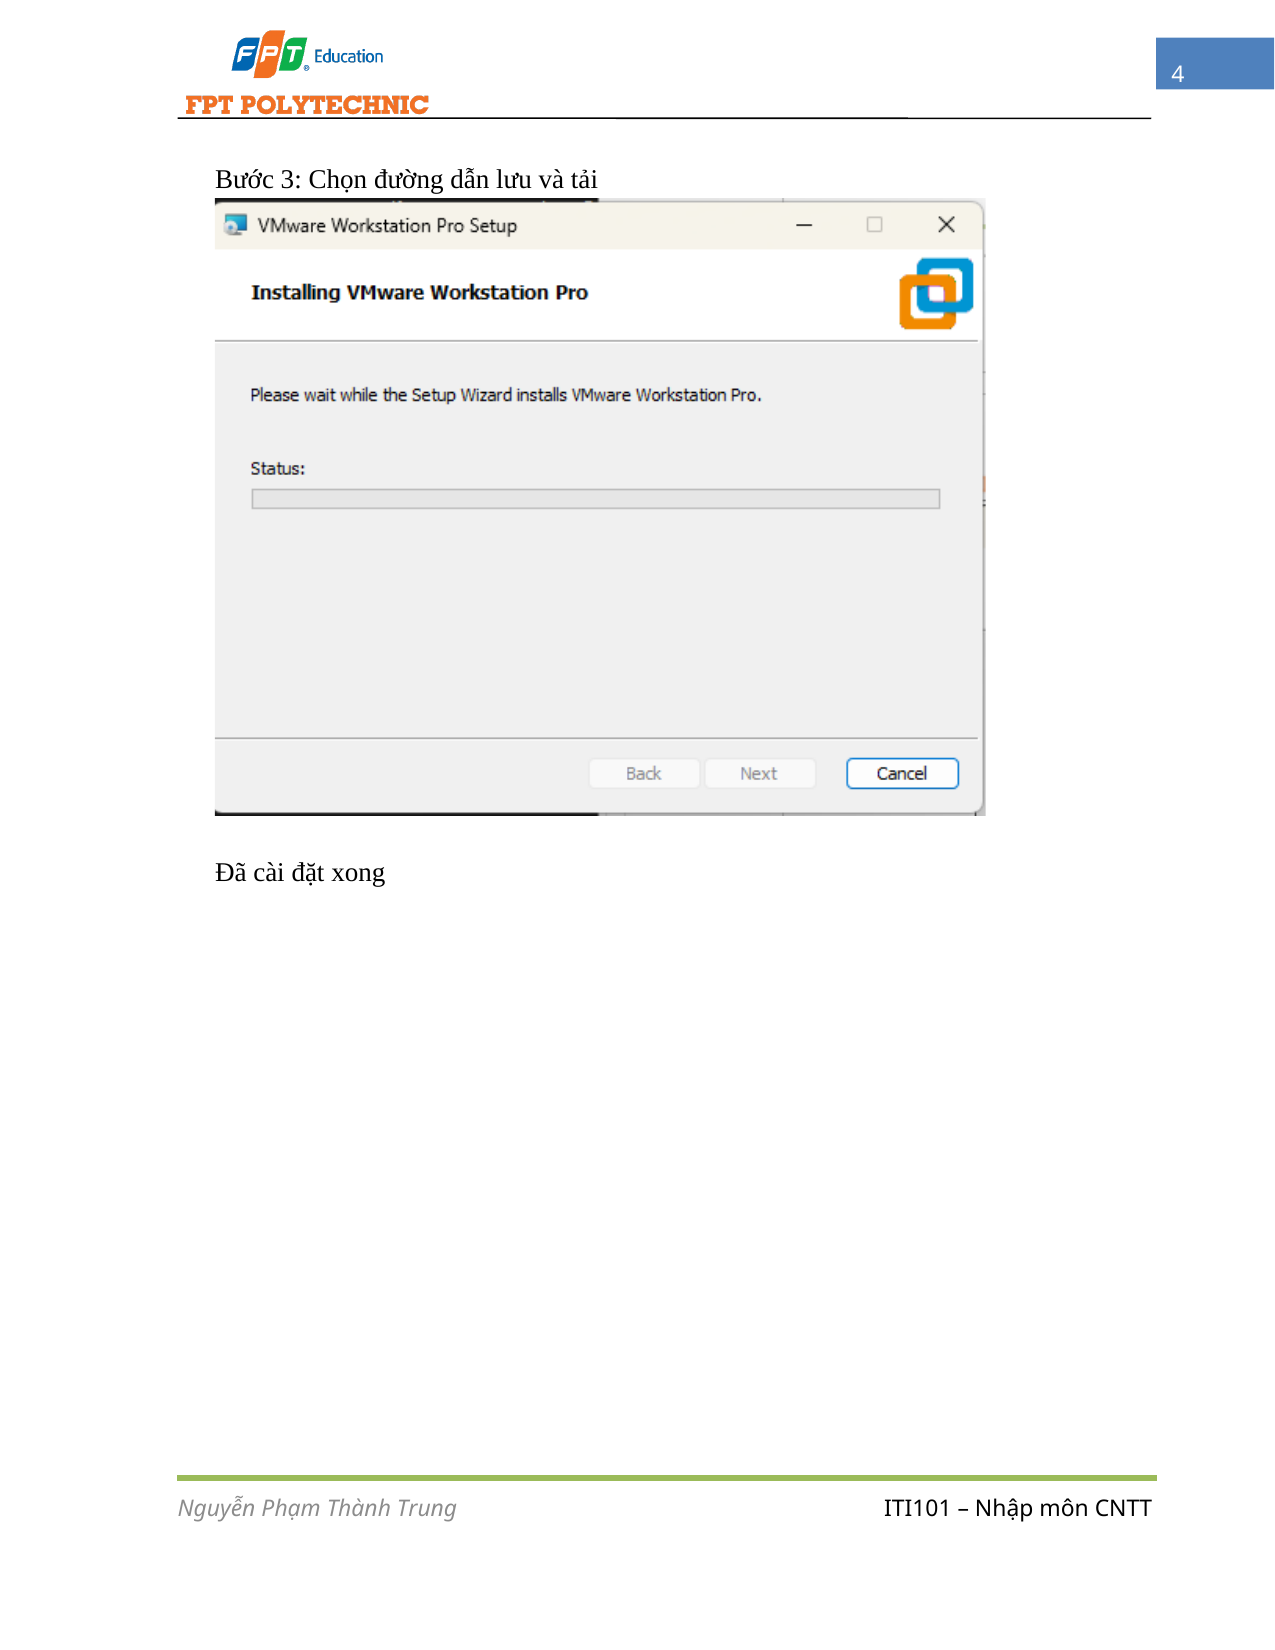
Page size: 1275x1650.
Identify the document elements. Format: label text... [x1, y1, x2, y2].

list Đã cài đặt xong [215, 856, 1157, 887]
picture [177, 22, 437, 122]
list Bước 3: Chọn đường dẫn lưu và tải [215, 163, 1157, 194]
picture [214, 198, 986, 816]
